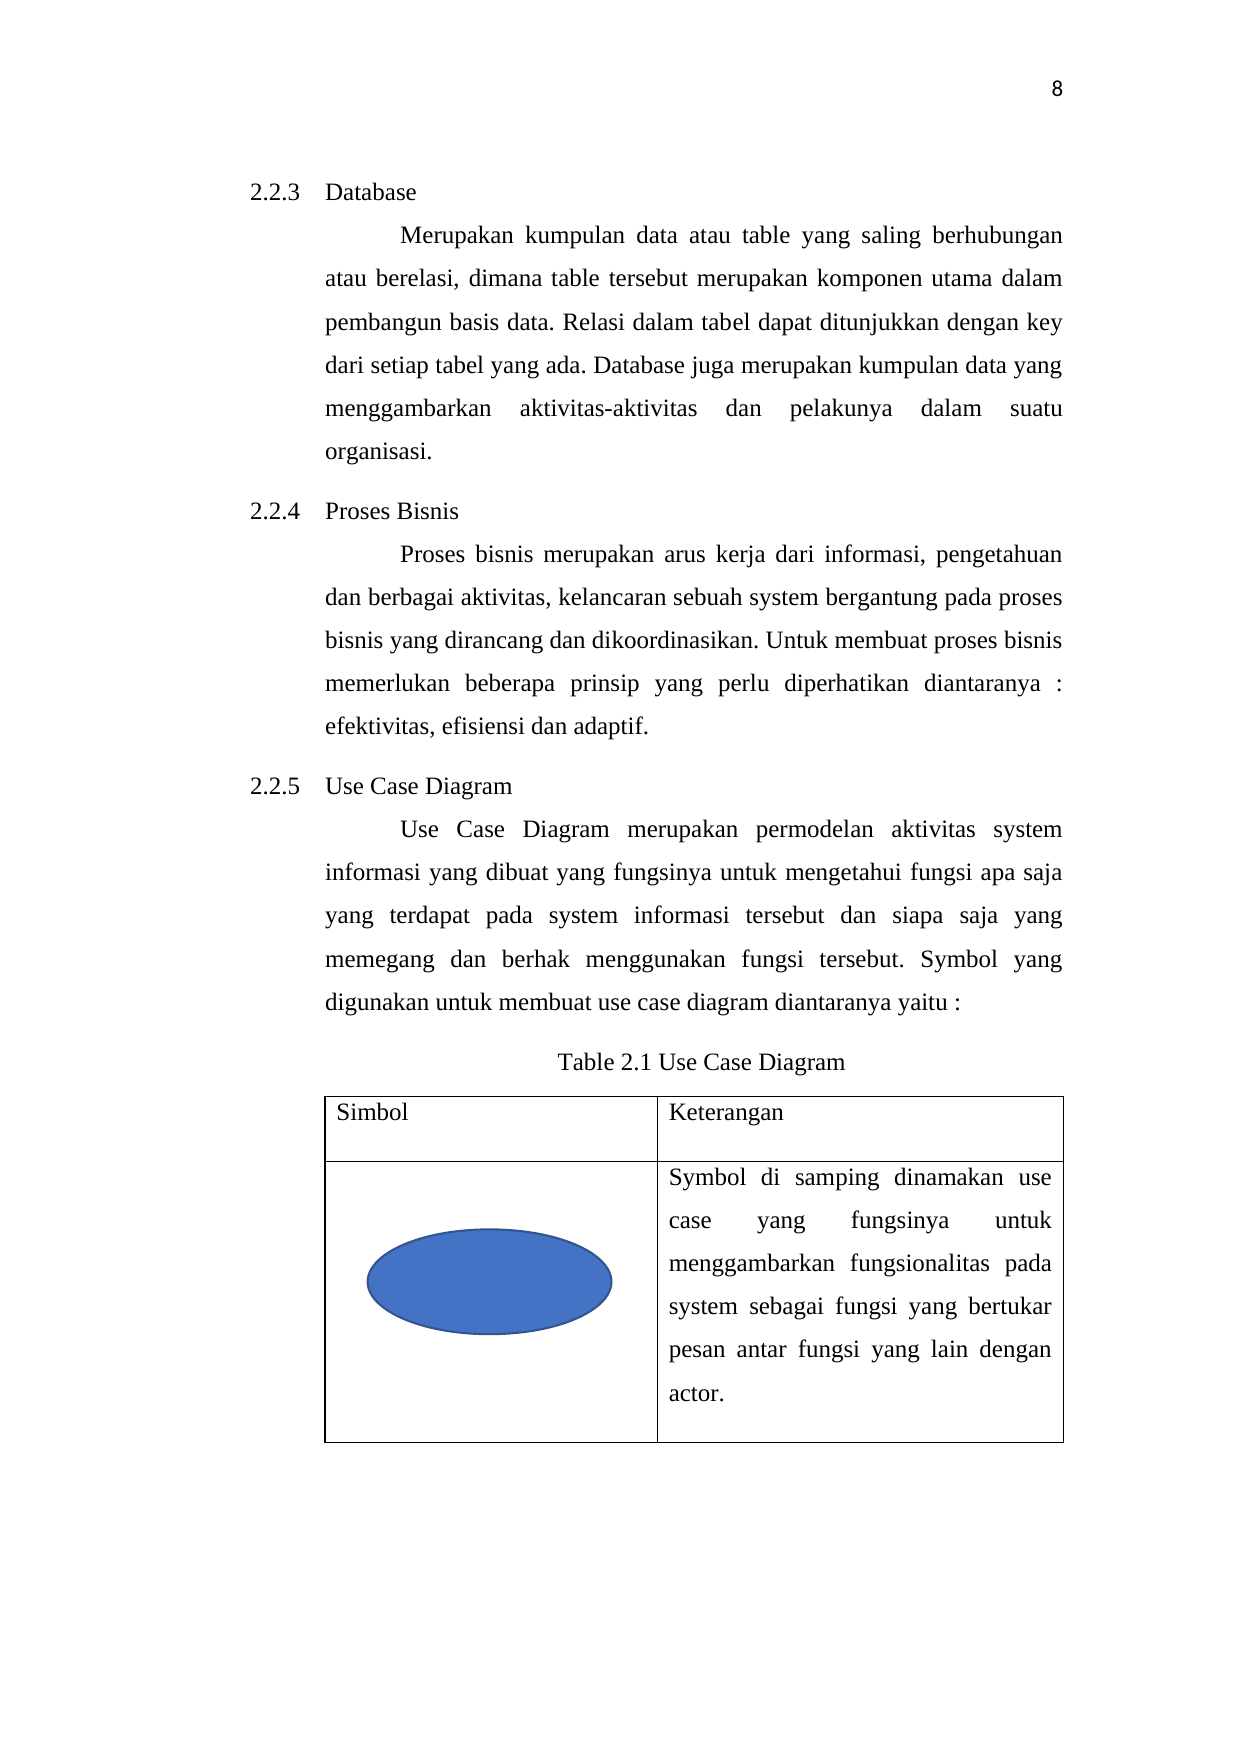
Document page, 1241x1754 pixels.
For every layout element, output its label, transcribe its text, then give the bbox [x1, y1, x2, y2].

text Table 2.1 Use Case Diagram [340, 1047, 1063, 1075]
table_cell Symbol di samping dinamakan use case yang fungsinya untuk menggambarkan fungsionalitas pada system sebagai fungsi yang bertukar pesan antar fungsi yang lain dengan actor. [658, 1162, 1063, 1442]
text Use Case Diagram merupakan permodelan aktivitas system informasi yang dibuat yang fungsinya untuk mengetahui fungsi apa saja yang terdapat pada system informasi tersebut dan siapa saja yang memegang dan berhak menggunakan fungsi tersebut. Symbol yang digunakan untuk membuat use case diagram diantaranya yaitu : [325, 814, 1063, 1016]
subtitle Proses Bisnis [250, 496, 1063, 524]
table_header Simbol [326, 1097, 657, 1161]
text Proses bisnis merupakan arus kerja dari informasi, pengetahuan dan berbagai aktivitas, kelancaran sebuah system bergantung pada proses bisnis yang dirancang dan dikoordinasikan. Untuk membuat proses bisnis memerlukan beberapa prinsip yang perlu diperhatikan diantaranya : efektivitas, efisiensi dan adaptif. [325, 539, 1063, 740]
subtitle Use Case Diagram [250, 771, 1063, 800]
table_header Keterangan [658, 1097, 1063, 1161]
table_cell [326, 1162, 657, 1442]
text Merupakan kumpulan data atau table yang saling berhubungan atau berelasi, dimana table tersebut merupakan komponen utama dalam pembangun basis data. Relasi dalam tabel dapat ditunjukkan dengan key dari setiap tabel yang ada. Database juga merupakan kumpulan data yang menggambarkan aktivitas-aktivitas dan pelakunya dalam suatu organisasi. [325, 220, 1063, 465]
subtitle Database [250, 177, 1063, 206]
